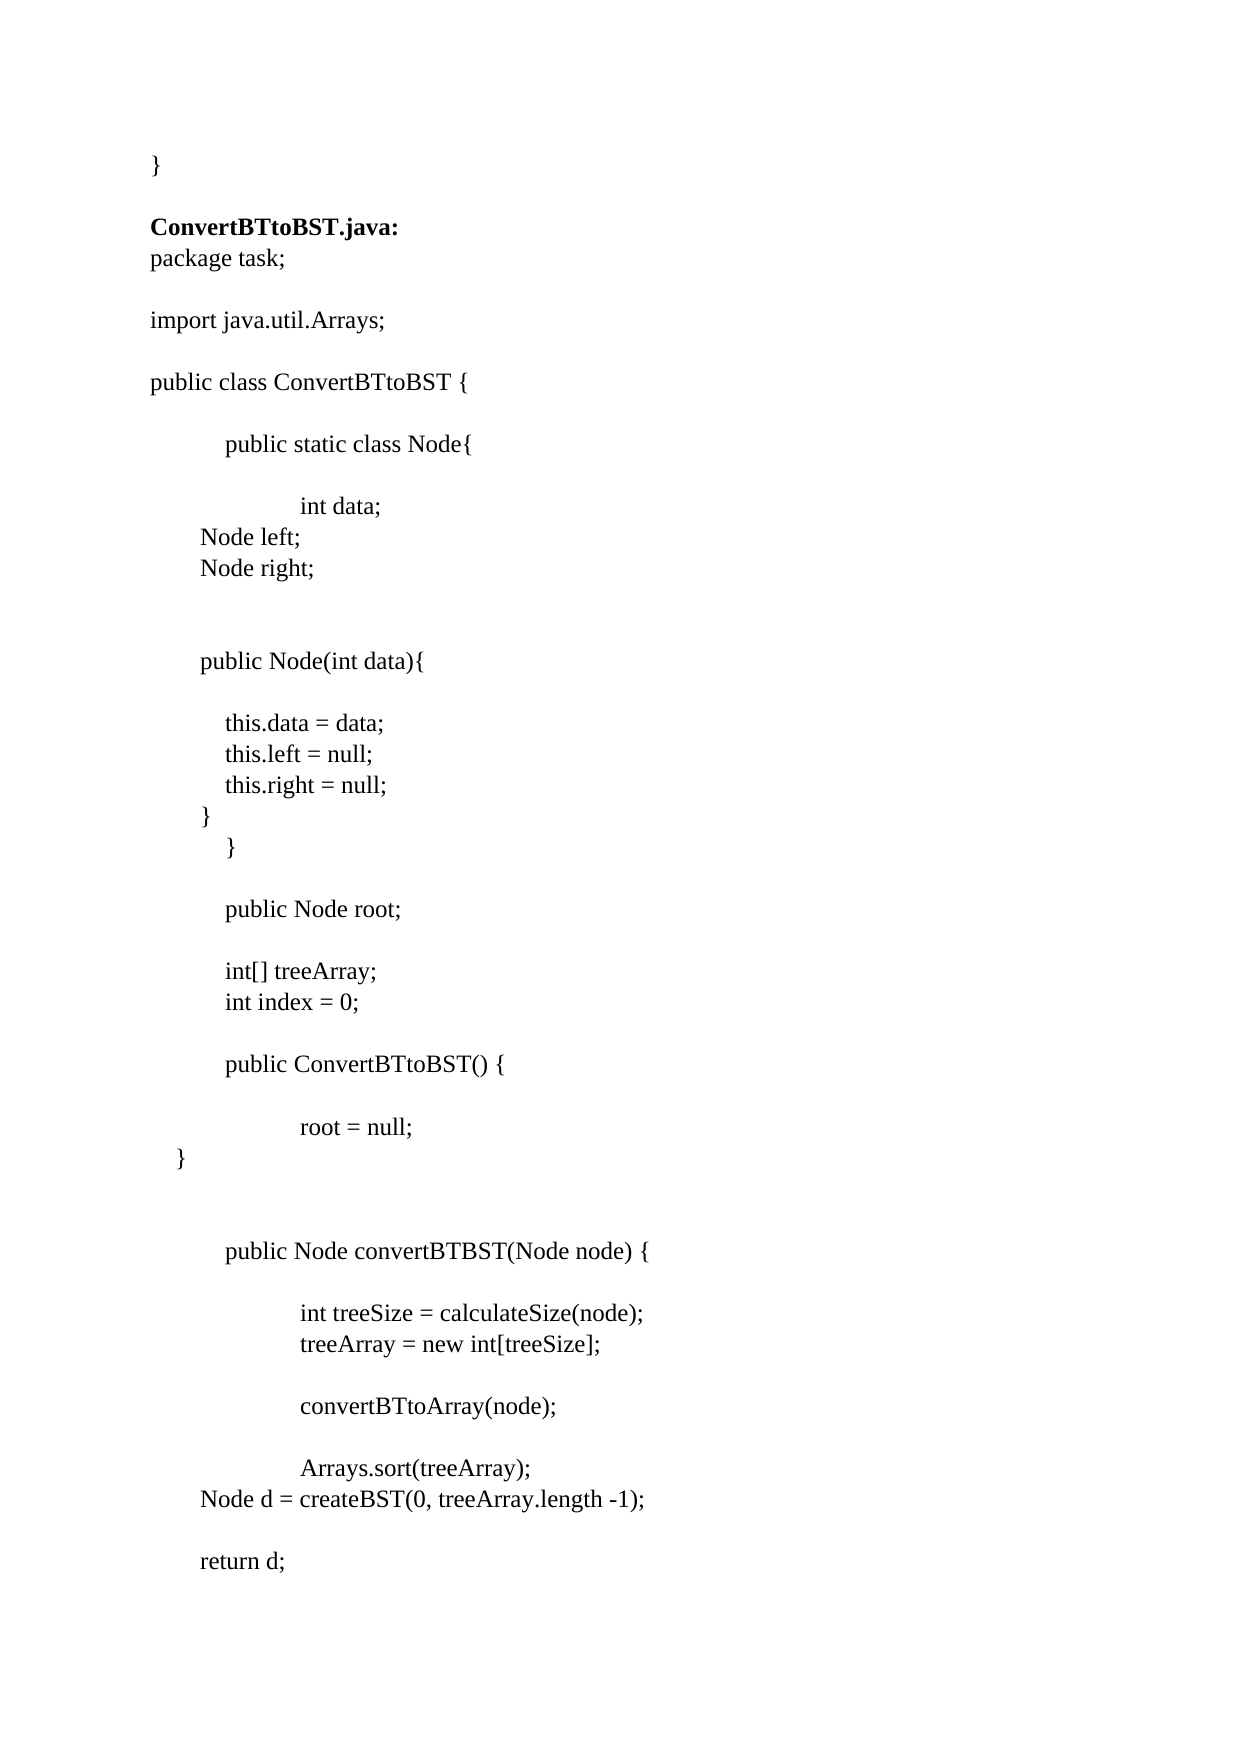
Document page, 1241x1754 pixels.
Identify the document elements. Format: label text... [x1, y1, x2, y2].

text } [150, 150, 1090, 179]
text int treeSize = calculateSize(node); [150, 1298, 1090, 1327]
text public Node convertBTBST(Node node) { [150, 1236, 1090, 1264]
text } [150, 801, 1090, 830]
text return d; [150, 1546, 1090, 1575]
text this.right = null; [150, 770, 1090, 799]
text } [150, 832, 1090, 861]
text } [150, 1143, 1090, 1171]
text convertBTtoArray(node); [150, 1391, 1090, 1420]
text import java.util.Arrays; [150, 305, 1090, 334]
text this.left = null; [150, 739, 1090, 768]
text treeArray = new int[treeSize]; [150, 1329, 1090, 1358]
text ConvertBTtoBST.java: [150, 212, 1090, 241]
text Node right; [150, 553, 1090, 582]
text package task; [150, 243, 1090, 272]
text this.data = data; [150, 708, 1090, 737]
text public class ConvertBTtoBST { [150, 367, 1090, 396]
text public Node root; [150, 894, 1090, 923]
text root = null; [150, 1112, 1090, 1140]
text public Node(int data){ [150, 646, 1090, 675]
text Node left; [150, 522, 1090, 551]
text int[] treeArray; [150, 956, 1090, 985]
text public static class Node{ [150, 429, 1090, 457]
text Node d = createBST(0, treeArray.length -1); [150, 1484, 1090, 1513]
text public ConvertBTtoBST() { [150, 1049, 1090, 1078]
text int data; [150, 491, 1090, 519]
text int index = 0; [150, 987, 1090, 1016]
text Arrays.sort(treeArray); [150, 1453, 1090, 1482]
